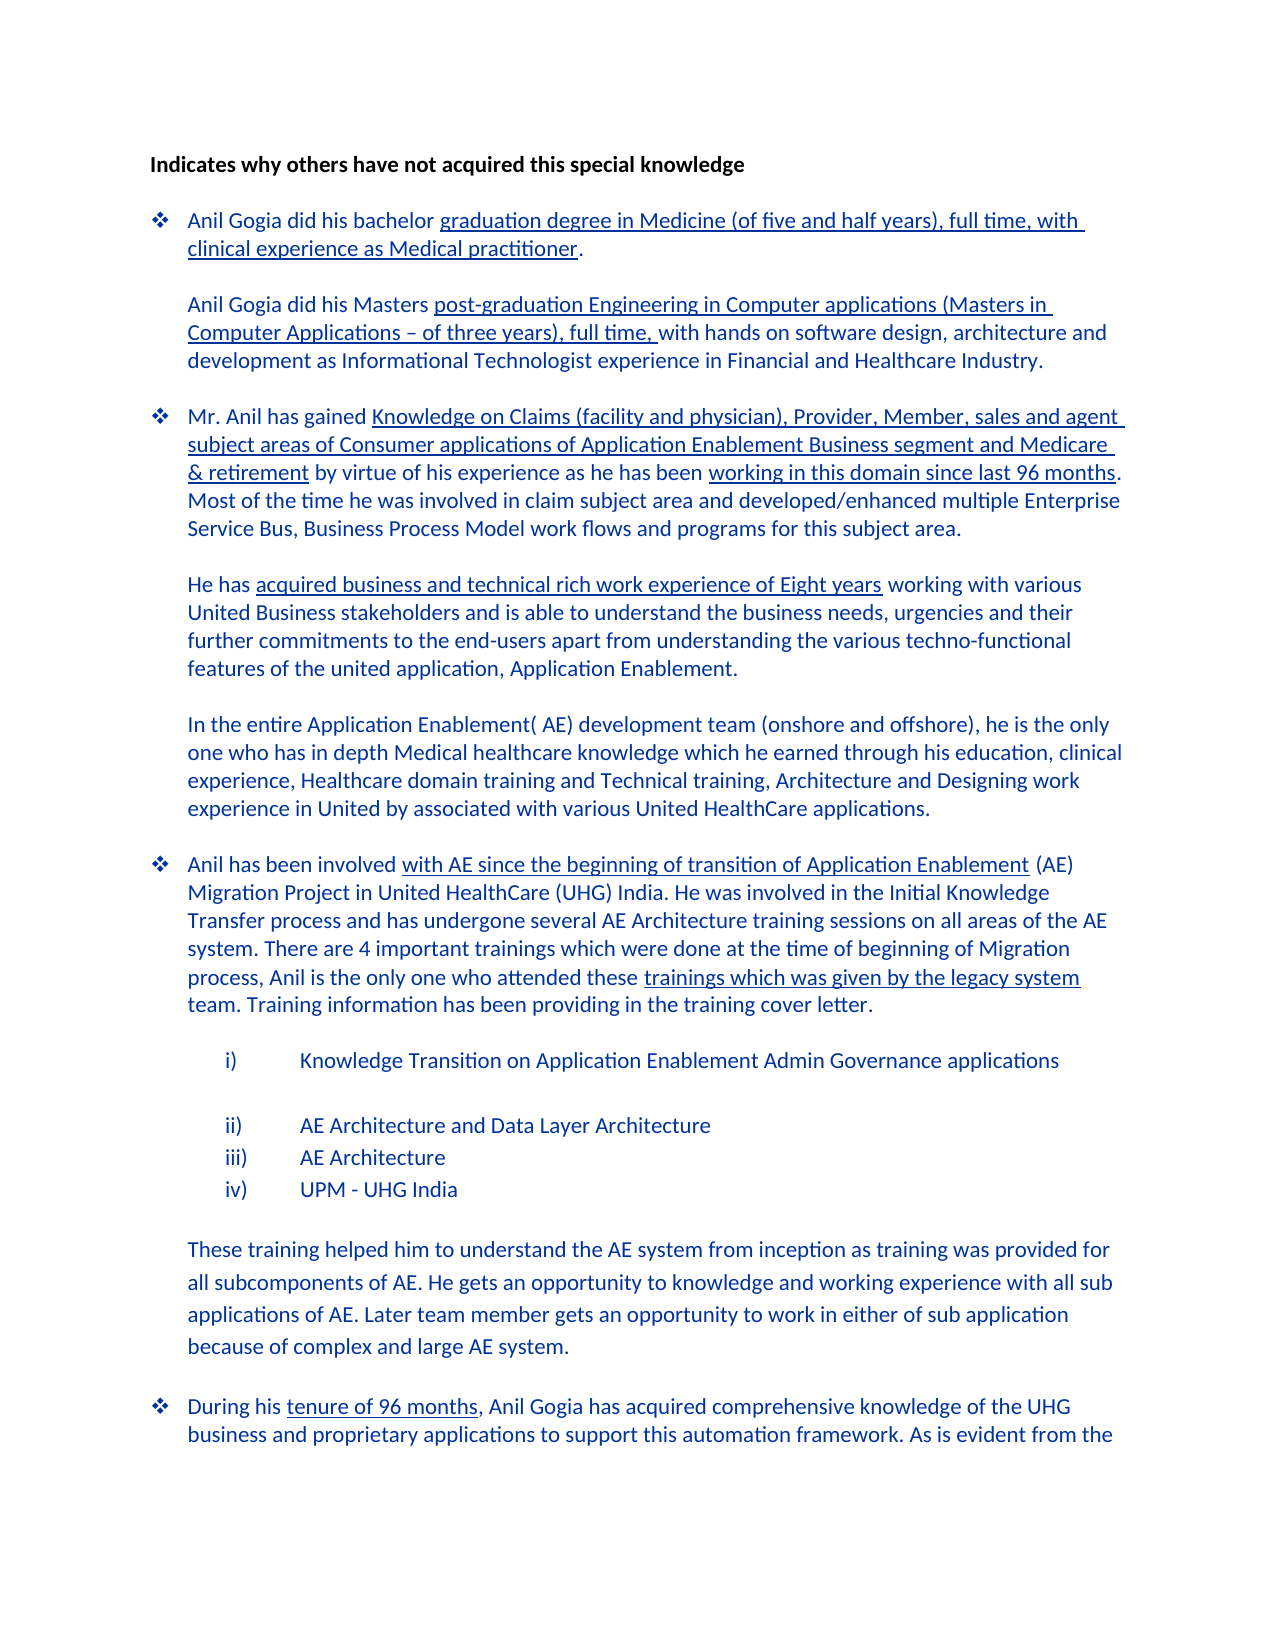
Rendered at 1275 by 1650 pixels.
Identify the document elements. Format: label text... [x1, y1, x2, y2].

list Anil Gogia did his bachelor graduation degree in Medicine (of five and half years), full time, with clinical experience as Medical practitioner. [150, 206, 1125, 262]
list AE Architecture and Data Layer Architecture [225, 1111, 1125, 1139]
list AE Architecture [225, 1143, 1125, 1171]
text These training helped him to understand the AE system from inception as training was provided for all subcomponents of AE. He gets an opportunity to knowledge and working experience with all sub applications of AE. Later team member gets an opportunity to work in either of sub application because of complex and large AE system. [187, 1236, 1125, 1360]
list Anil Gogia did his Masters post-graduation Engineering in Computer applications (Masters in Computer Applications – of three years), full time, with hands on software design, architecture and development as Informational Technologist experience in Financial and Healthcare Industry. [187, 290, 1125, 374]
list Anil has been involved with AE since the beginning of transition of Application Enablement (AE) Migration Project in United HealthCare (UHG) India. He was involved in the Initial Knowledge Transfer process and has undergone several AE Architecture training sessions on all areas of the AE system. There are 4 important trainings which were done at the time of beginning of Migration process, Anil is the only one who attended these trainings which was given by the legacy system team. Training information has been providing in the training cover letter. [150, 851, 1125, 1019]
list Indicates why others have not acquired this special knowledge [150, 150, 1125, 178]
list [150, 1392, 1125, 1448]
list Mr. Anil has gained Knowledge on Claims (facility and physician), Provider, Member, sales and agent subject areas of Consumer applications of Application Enablement Business segment and Medicare & retirement by virtue of his experience as he has been working in this domain since last 96 months. Most of the time he was involved in claim subject area and developed/enhanced multiple Enterprise Service Bus, Business Process Model work flows and programs for this subject area. [150, 402, 1125, 542]
list In the entire Application Enablement( AE) development team (onshore and offshore), he is the only one who has in depth Medical healthcare knowledge which he earned through his education, clinical experience, Healthcare domain training and Technical training, Architecture and Designing work experience in United by associated with various United HealthCare applications. [187, 710, 1125, 822]
list Knowledge Transition on Application Enablement Admin Governance applications [225, 1047, 1125, 1107]
list UPM - UHG India [225, 1175, 1125, 1203]
list He has acquired business and technical rich work experience of Eight years working with various United Business stakeholders and is able to understand the business needs, urgencies and their further commitments to the end-users apart from understanding the various techno-functional features of the united application, Application Enablement. [187, 570, 1125, 682]
